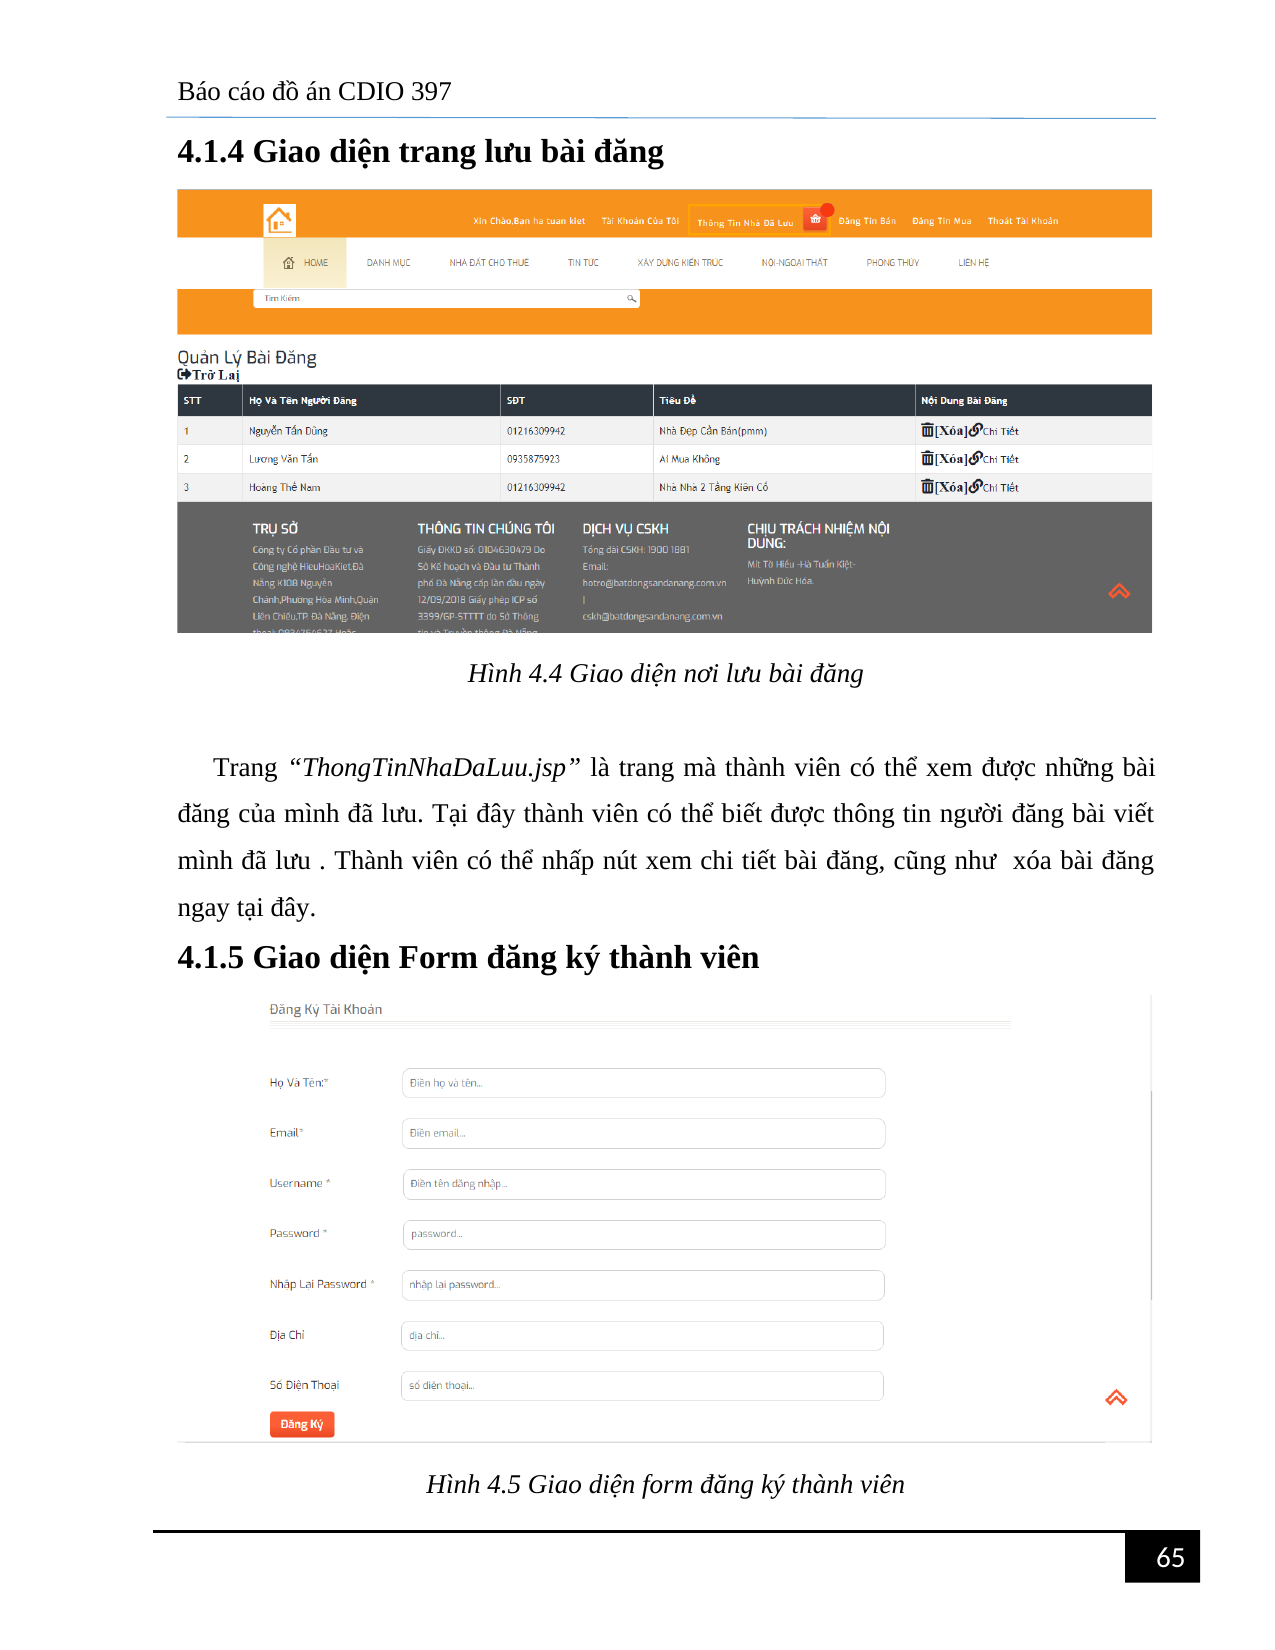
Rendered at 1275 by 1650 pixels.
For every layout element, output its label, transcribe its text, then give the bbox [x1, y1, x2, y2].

subtitle 4.1.4 Giao diện trang lưu bài đăng [177, 131, 1157, 169]
picture [177, 995, 1153, 1443]
text Hình 4.4 Giao diện nơi lưu bài đăng [177, 657, 1157, 689]
subtitle 4.1.5 Giao diện Form đăng ký thành viên [177, 937, 1157, 976]
text Trang “ThongTinNhaDaLuu.jsp” là trang mà thành viên có thể xem được những bài đăng của mình đã lưu. Tại đây thành viên có thể biết được thông tin người đăng bài viết mình đã lưu . Thành viên có thể nhấp nút xem chi tiết bài đăng, cũng như xóa bài đăng ngay tại đây. [177, 751, 1157, 922]
text Hình 4.5 Giao diện form đăng ký thành viên [177, 1468, 1157, 1499]
picture [177, 188, 1153, 633]
